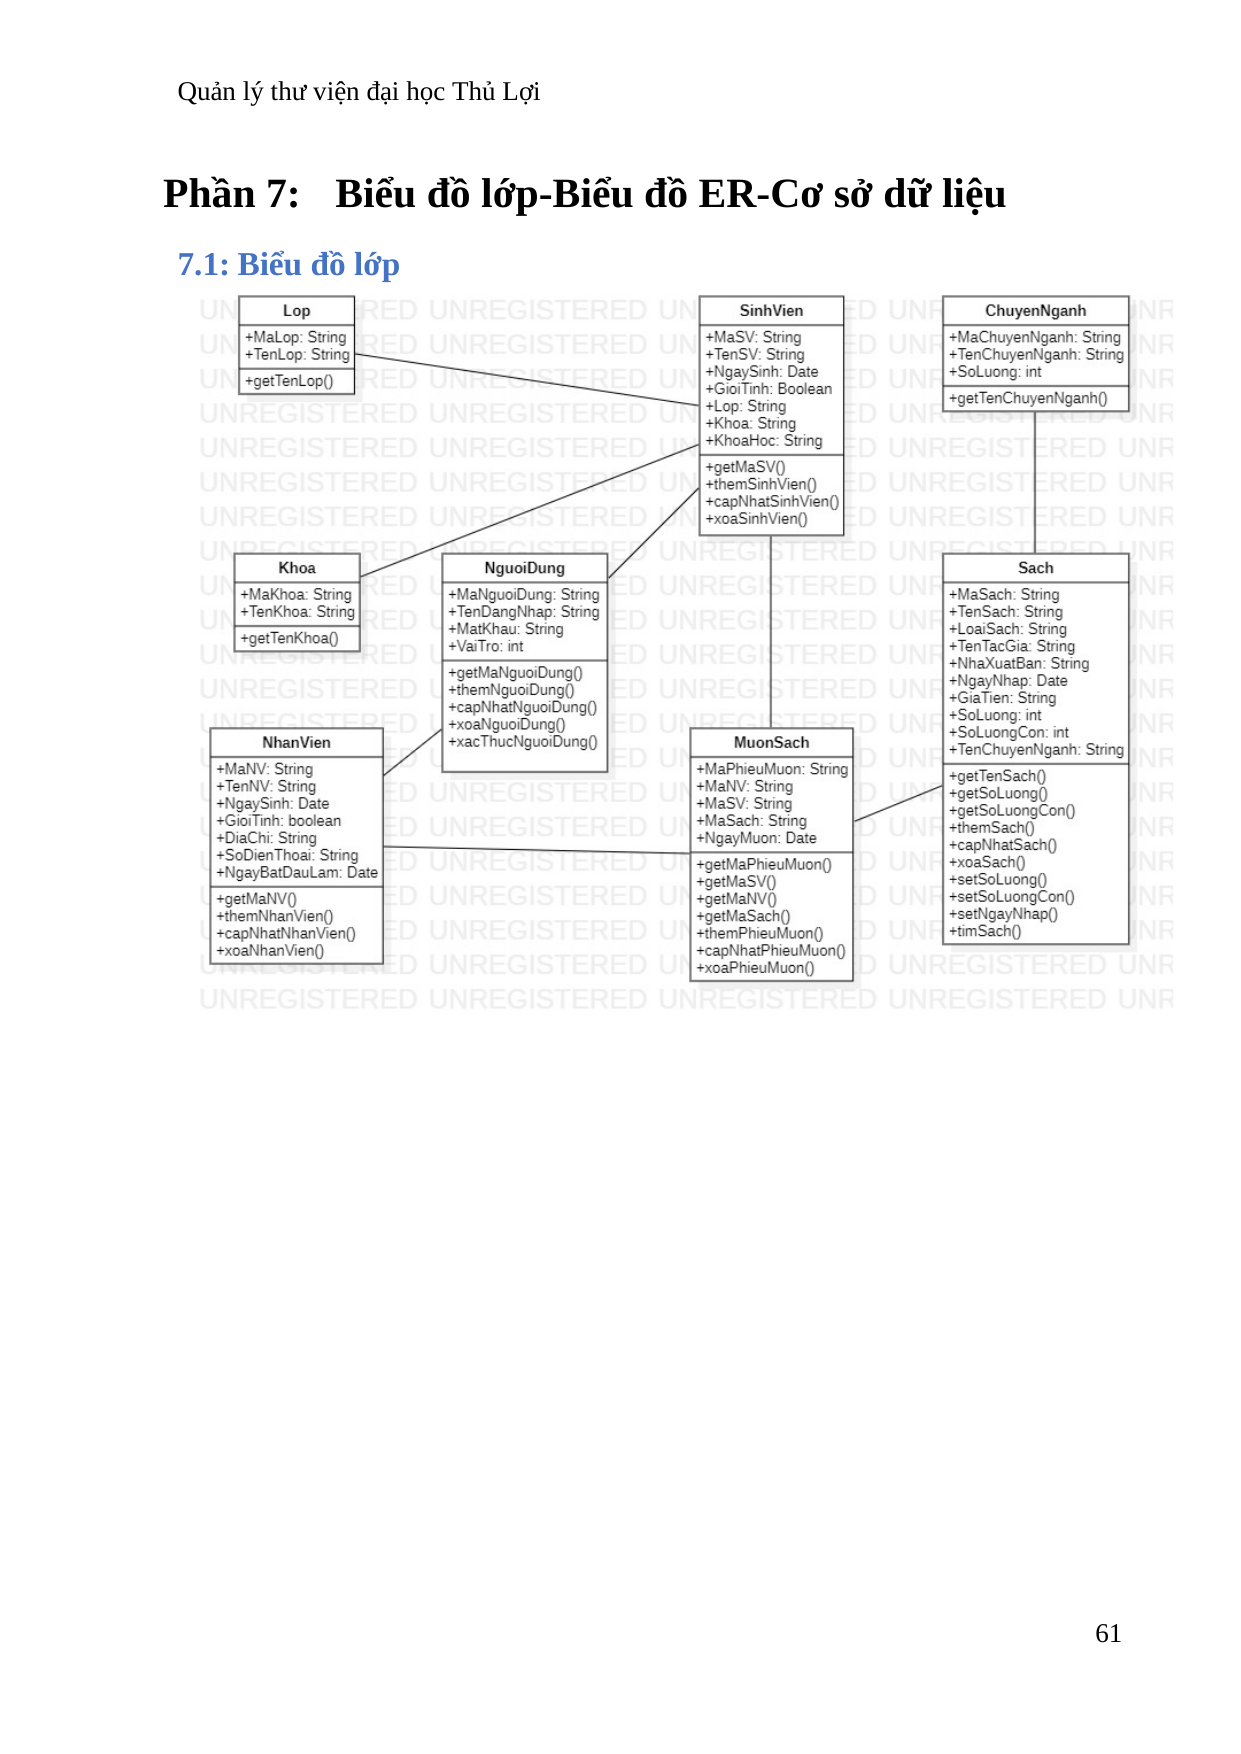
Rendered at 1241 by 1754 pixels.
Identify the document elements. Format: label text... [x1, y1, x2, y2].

subtitle Biểu đồ lớp [177, 244, 1122, 283]
picture [199, 285, 1174, 1027]
subtitle Biểu đồ lớp-Biểu đồ ER-Cơ sở dữ liệu [155, 168, 1015, 216]
